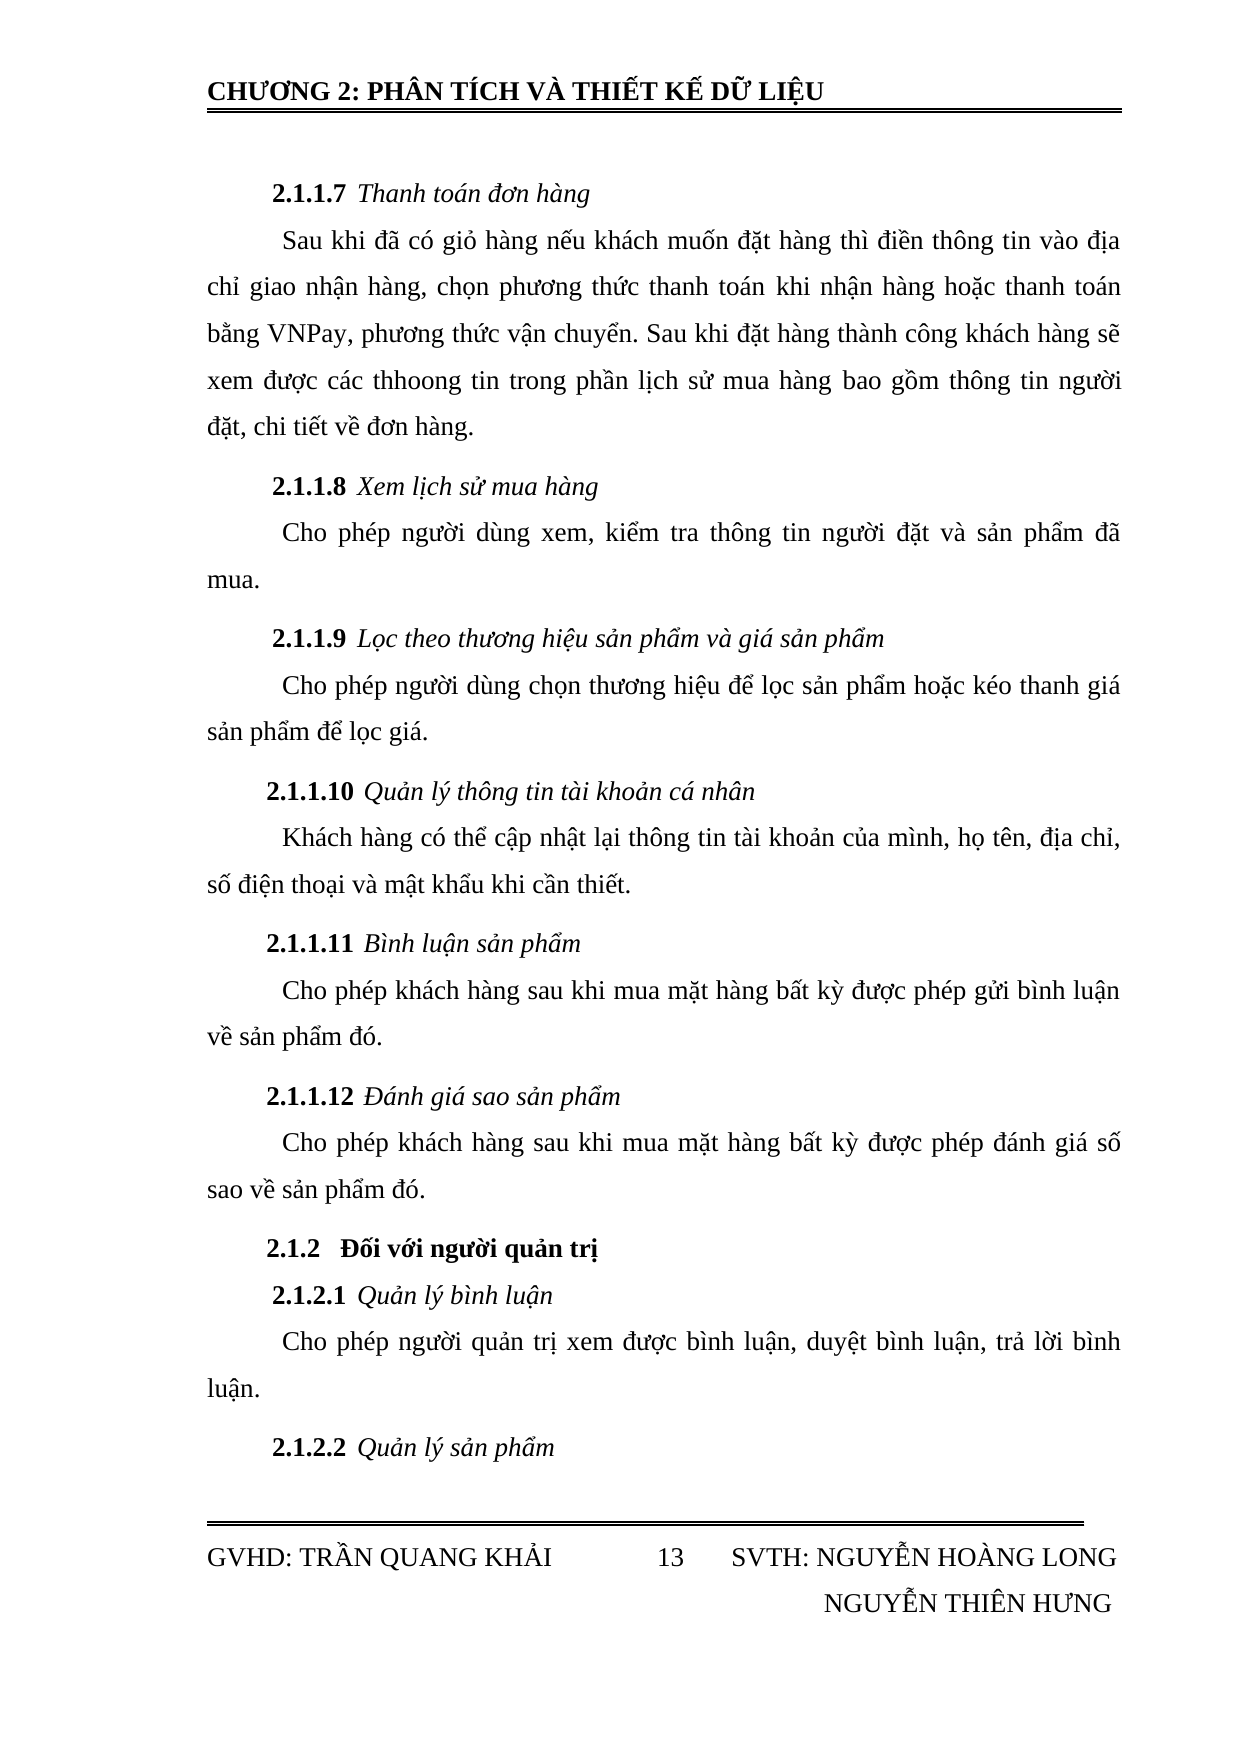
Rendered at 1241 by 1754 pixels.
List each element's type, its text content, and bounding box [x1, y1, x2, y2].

list Đánh giá sao sản phẩm [266, 1080, 1122, 1111]
list Quản lý bình luận [272, 1279, 1122, 1310]
text Cho phép người dùng xem, kiểm tra thông tin người đặt và sản phẩm đã mua. [207, 516, 1122, 594]
list Đối với người quản trị [266, 1232, 1122, 1263]
text Cho phép người dùng chọn thương hiệu để lọc sản phẩm hoặc kéo thanh giá sản phẩm để lọc giá. [207, 669, 1122, 747]
text Cho phép người quản trị xem được bình luận, duyệt bình luận, trả lời bình luận. [207, 1326, 1122, 1403]
text Khách hàng có thể cập nhật lại thông tin tài khoản của mình, họ tên, địa chỉ, số điện thoại và mật khẩu khi cần thiết. [207, 821, 1122, 899]
list Quản lý thông tin tài khoản cá nhân [266, 775, 1122, 806]
list Bình luận sản phẩm [266, 927, 1122, 958]
list Xem lịch sử mua hàng [272, 470, 1122, 501]
list Lọc theo thương hiệu sản phẩm và giá sản phẩm [272, 622, 1122, 653]
text Cho phép khách hàng sau khi mua mặt hàng bất kỳ được phép đánh giá số sao về sản phẩm đó. [207, 1126, 1122, 1204]
text Cho phép khách hàng sau khi mua mặt hàng bất kỳ được phép gửi bình luận về sản phẩm đó. [207, 974, 1122, 1052]
list Thanh toán đơn hàng [272, 177, 1122, 208]
text Sau khi đã có giỏ hàng nếu khách muốn đặt hàng thì điền thông tin vào địa chỉ giao nhận hàng, chọn phương thức thanh toán khi nhận hàng hoặc thanh toán bằng VNPay, phương thức vận chuyển. Sau khi đặt hàng thành công khách hàng sẽ xem được các thhoong tin trong phần lịch sử mua hàng bao gồm thông tin người đặt, chi tiết về đơn hàng. [207, 224, 1122, 442]
list Quản lý sản phẩm [272, 1431, 1122, 1462]
